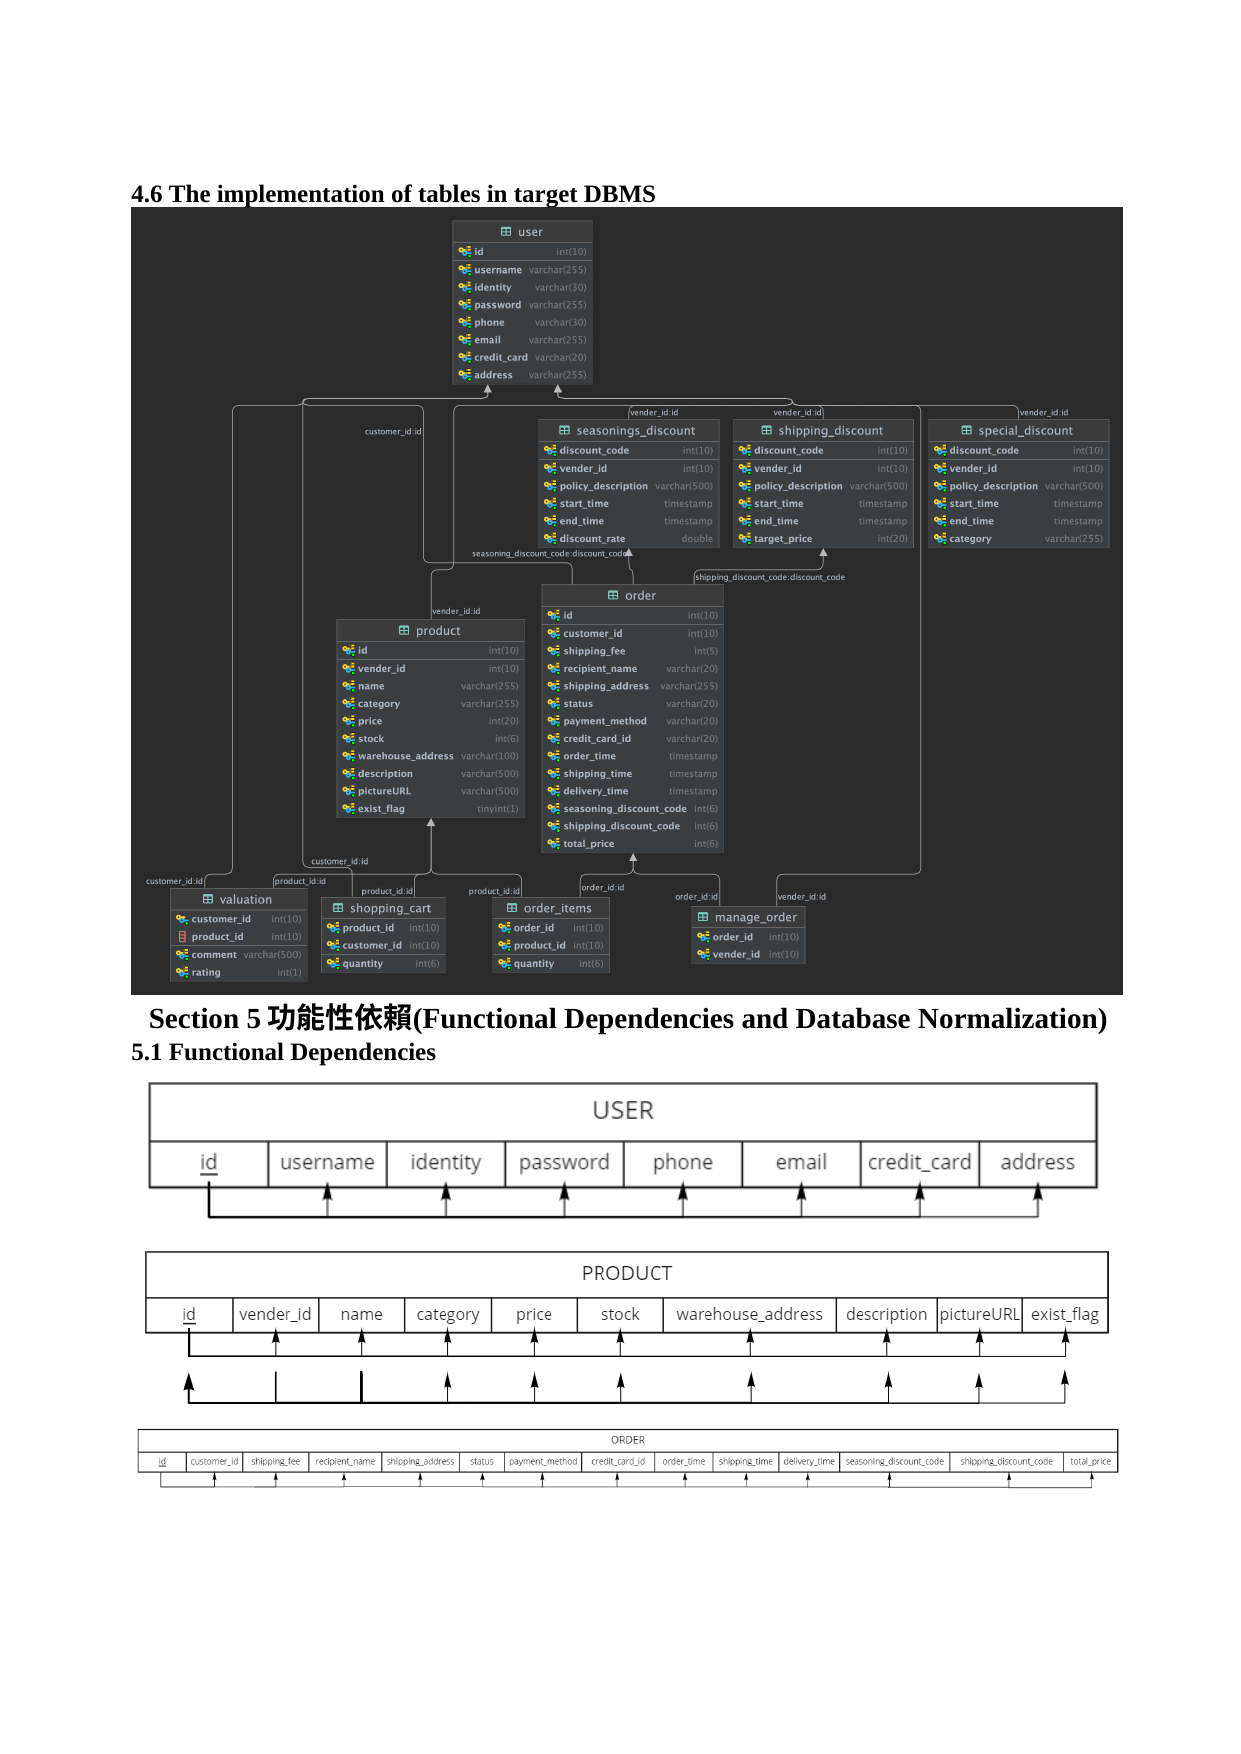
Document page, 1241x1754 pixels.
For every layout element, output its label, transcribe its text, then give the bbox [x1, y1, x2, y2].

subtitle Section 5功能性依賴(Functional Dependencies and Database Normalization) [131, 995, 1125, 1037]
picture [131, 1066, 1126, 1495]
picture [131, 207, 1123, 995]
subtitle 5.1 Functional Dependencies [131, 1037, 1125, 1066]
subtitle 4.6 The implementation of tables in target DBMS [131, 179, 1125, 207]
